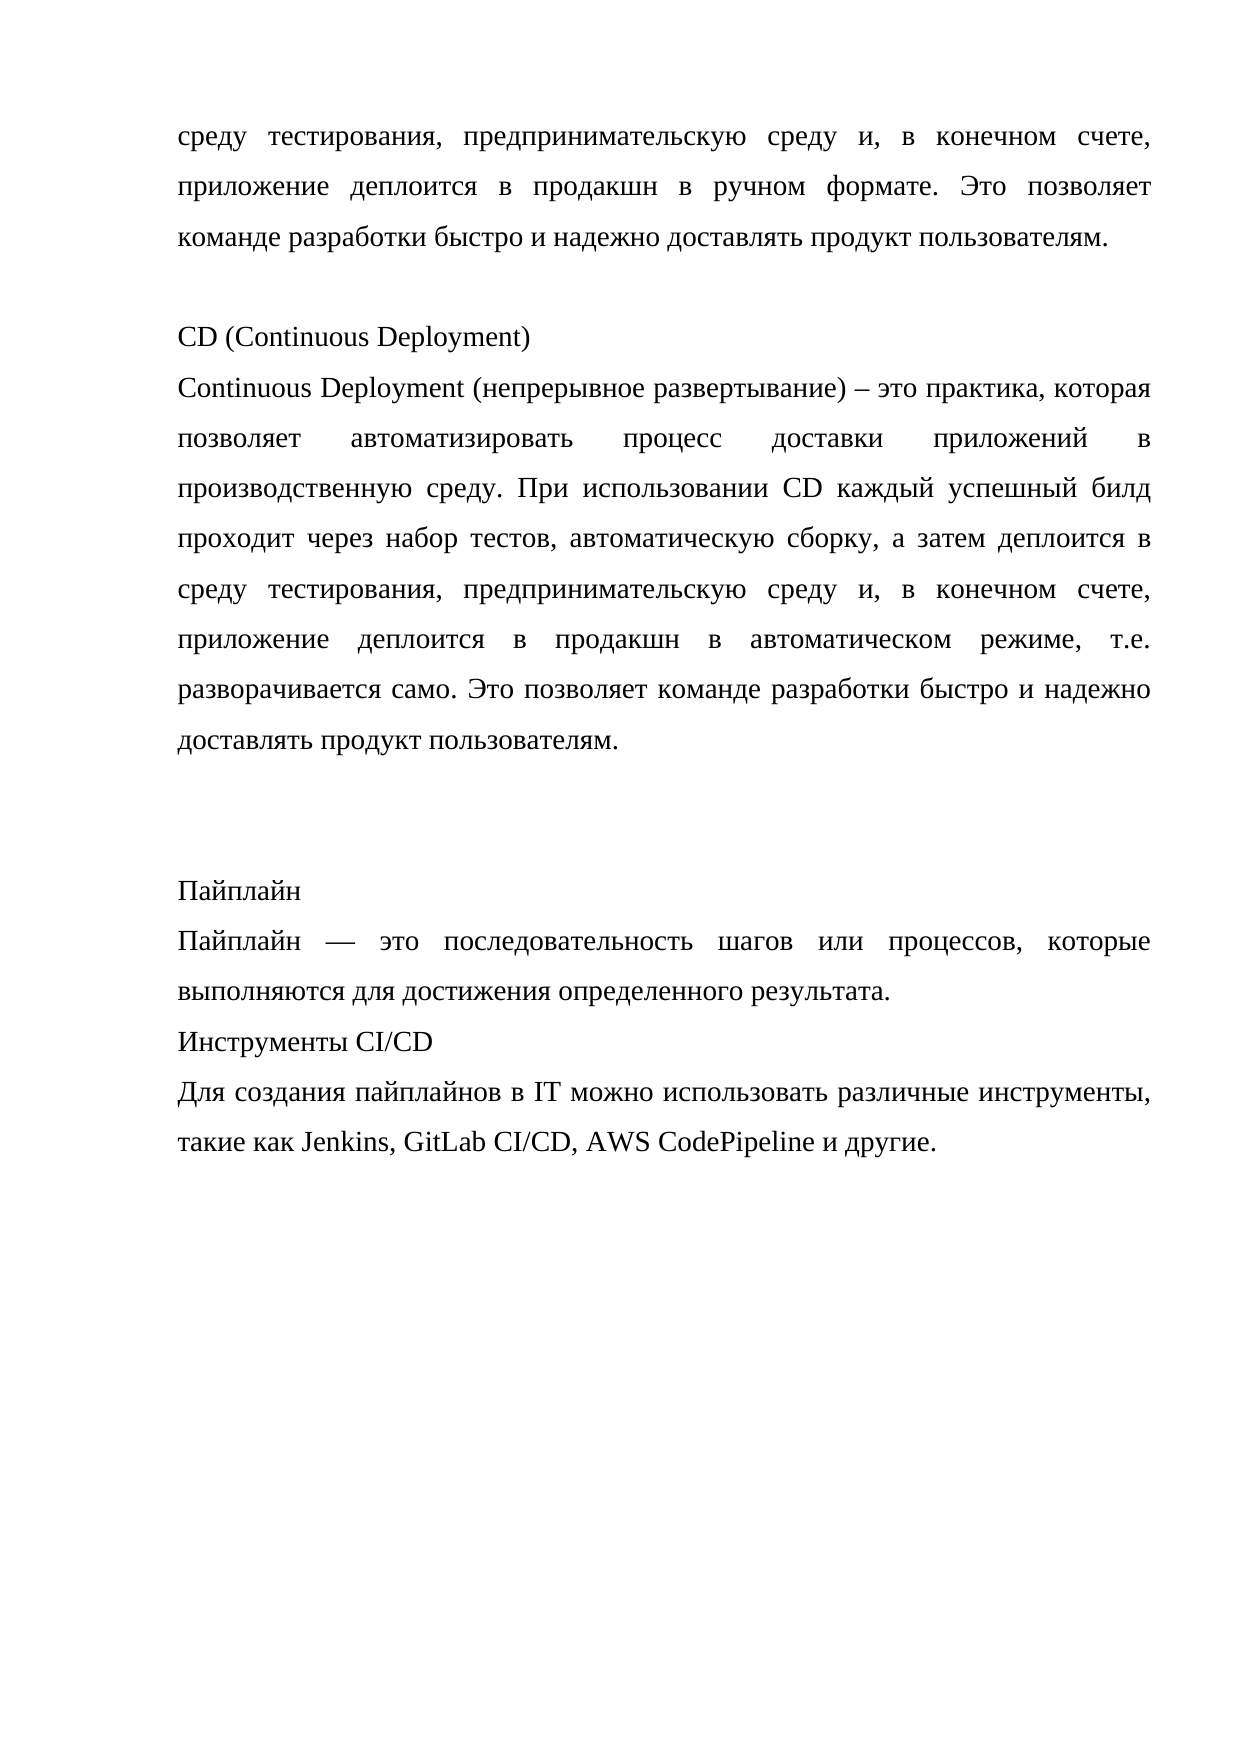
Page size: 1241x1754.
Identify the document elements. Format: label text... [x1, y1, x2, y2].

text Инструменты CI/CD [177, 1024, 1152, 1057]
text Пайплайн [177, 873, 1152, 906]
text CD (Continuous Deployment) [177, 319, 1152, 353]
text Continuous Deployment (непрерывное развертывание) – это практика, которая позволяет автоматизировать процесс доставки приложений в производственную среду. При использовании CD каждый успешный билд проходит через набор тестов, автоматическую сборку, а затем деплоится в среду тестирования, предпринимательскую среду и, в конечном счете, приложение деплоится в продакшн в автоматическом режиме, т.е. разворачивается само. Это позволяет команде разработки быстро и надежно доставлять продукт пользователям. [177, 370, 1152, 755]
text Для создания пайплайнов в IT можно использовать различные инструменты, такие как Jenkins, GitLab CI/CD, AWS CodePipeline и другие. [177, 1074, 1152, 1158]
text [177, 118, 1152, 252]
text Пайплайн — это последовательность шагов или процессов, которые выполняются для достижения определенного результата. [177, 923, 1152, 1007]
